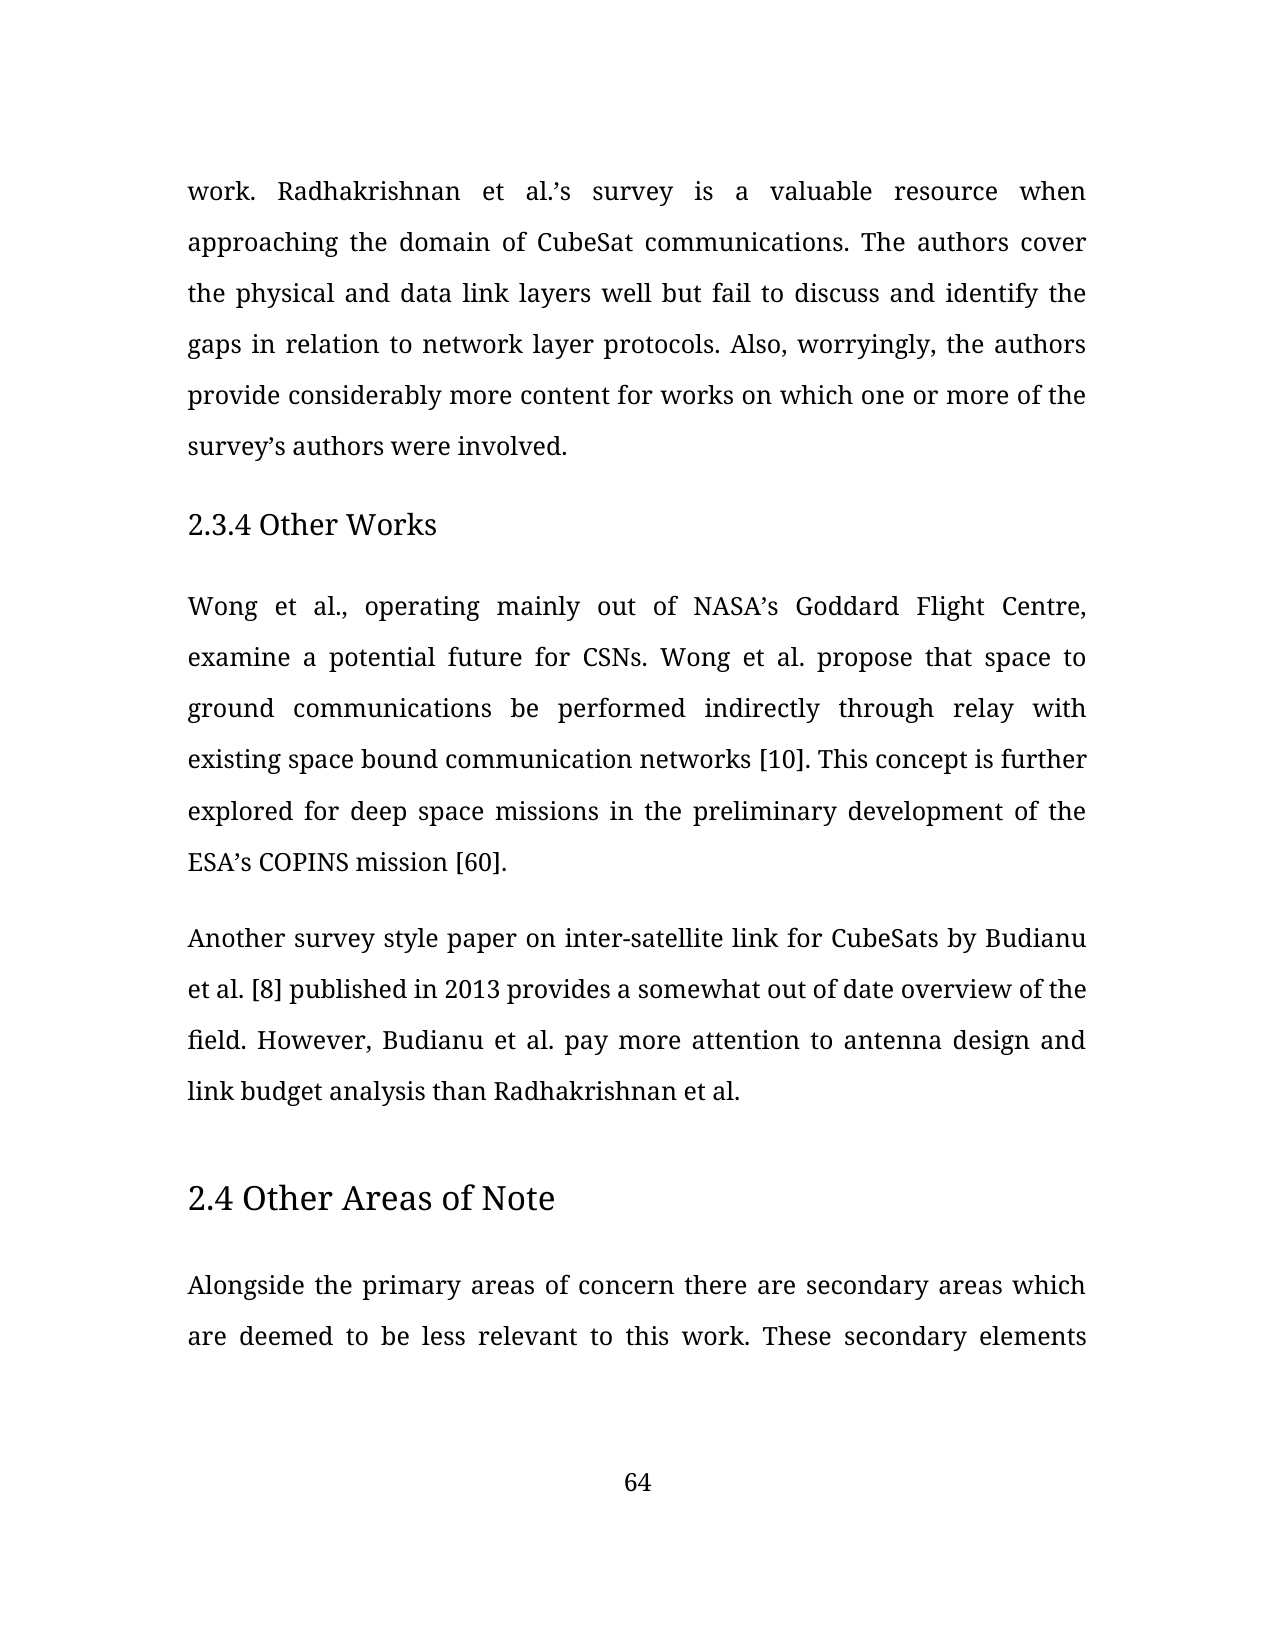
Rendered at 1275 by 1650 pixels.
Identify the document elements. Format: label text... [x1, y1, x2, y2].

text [187, 173, 1087, 463]
text Wong et al., operating mainly out of NASA’s Goddard Flight Centre, examine a potential future for CSNs. Wong et al. propose that space to ground communications be performed indirectly through relay with existing space bound communication networks [10]. This concept is further explored for deep space missions in the preliminary development of the ESA’s COPINS mission [60]. [187, 589, 1087, 878]
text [187, 1268, 1087, 1353]
subtitle Other Areas of Note [187, 1174, 1087, 1220]
text Another survey style paper on inter-satellite link for CubeSats by Budianu et al. [8] published in 2013 provides a somewhat out of date overview of the field. However, Budianu et al. pay more attention to antenna design and link budget analysis than Radhakrishnan et al. [187, 920, 1087, 1107]
subtitle Other Works [187, 504, 1087, 544]
